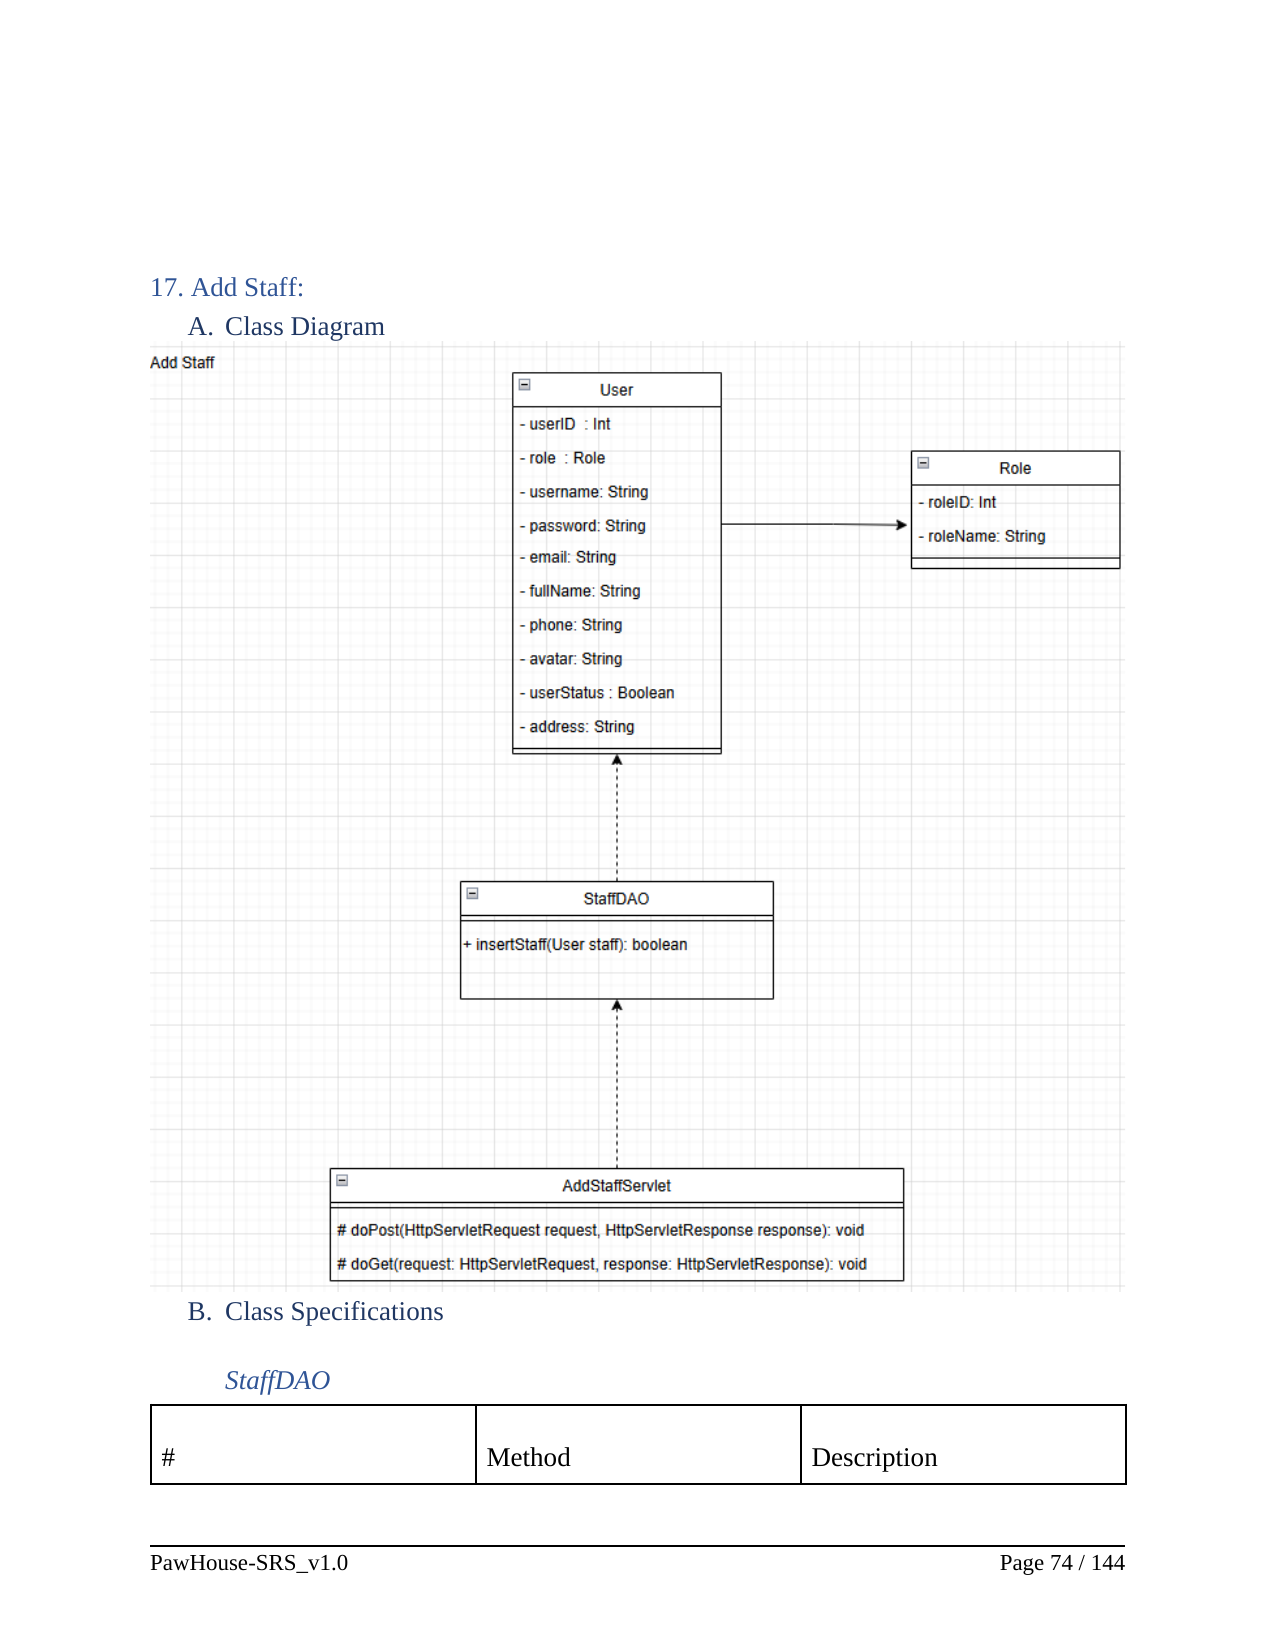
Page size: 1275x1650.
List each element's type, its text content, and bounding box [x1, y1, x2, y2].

subtitle 17. Add Staff: [150, 271, 1125, 302]
subtitle StaffDAO [225, 1364, 1125, 1395]
subtitle Class Specifications [187, 1295, 1125, 1327]
table_header Description [802, 1406, 1125, 1483]
table_header # [152, 1406, 475, 1483]
table_header Method [477, 1406, 800, 1483]
picture [150, 341, 1125, 1292]
subtitle Class Diagram [187, 310, 1125, 341]
